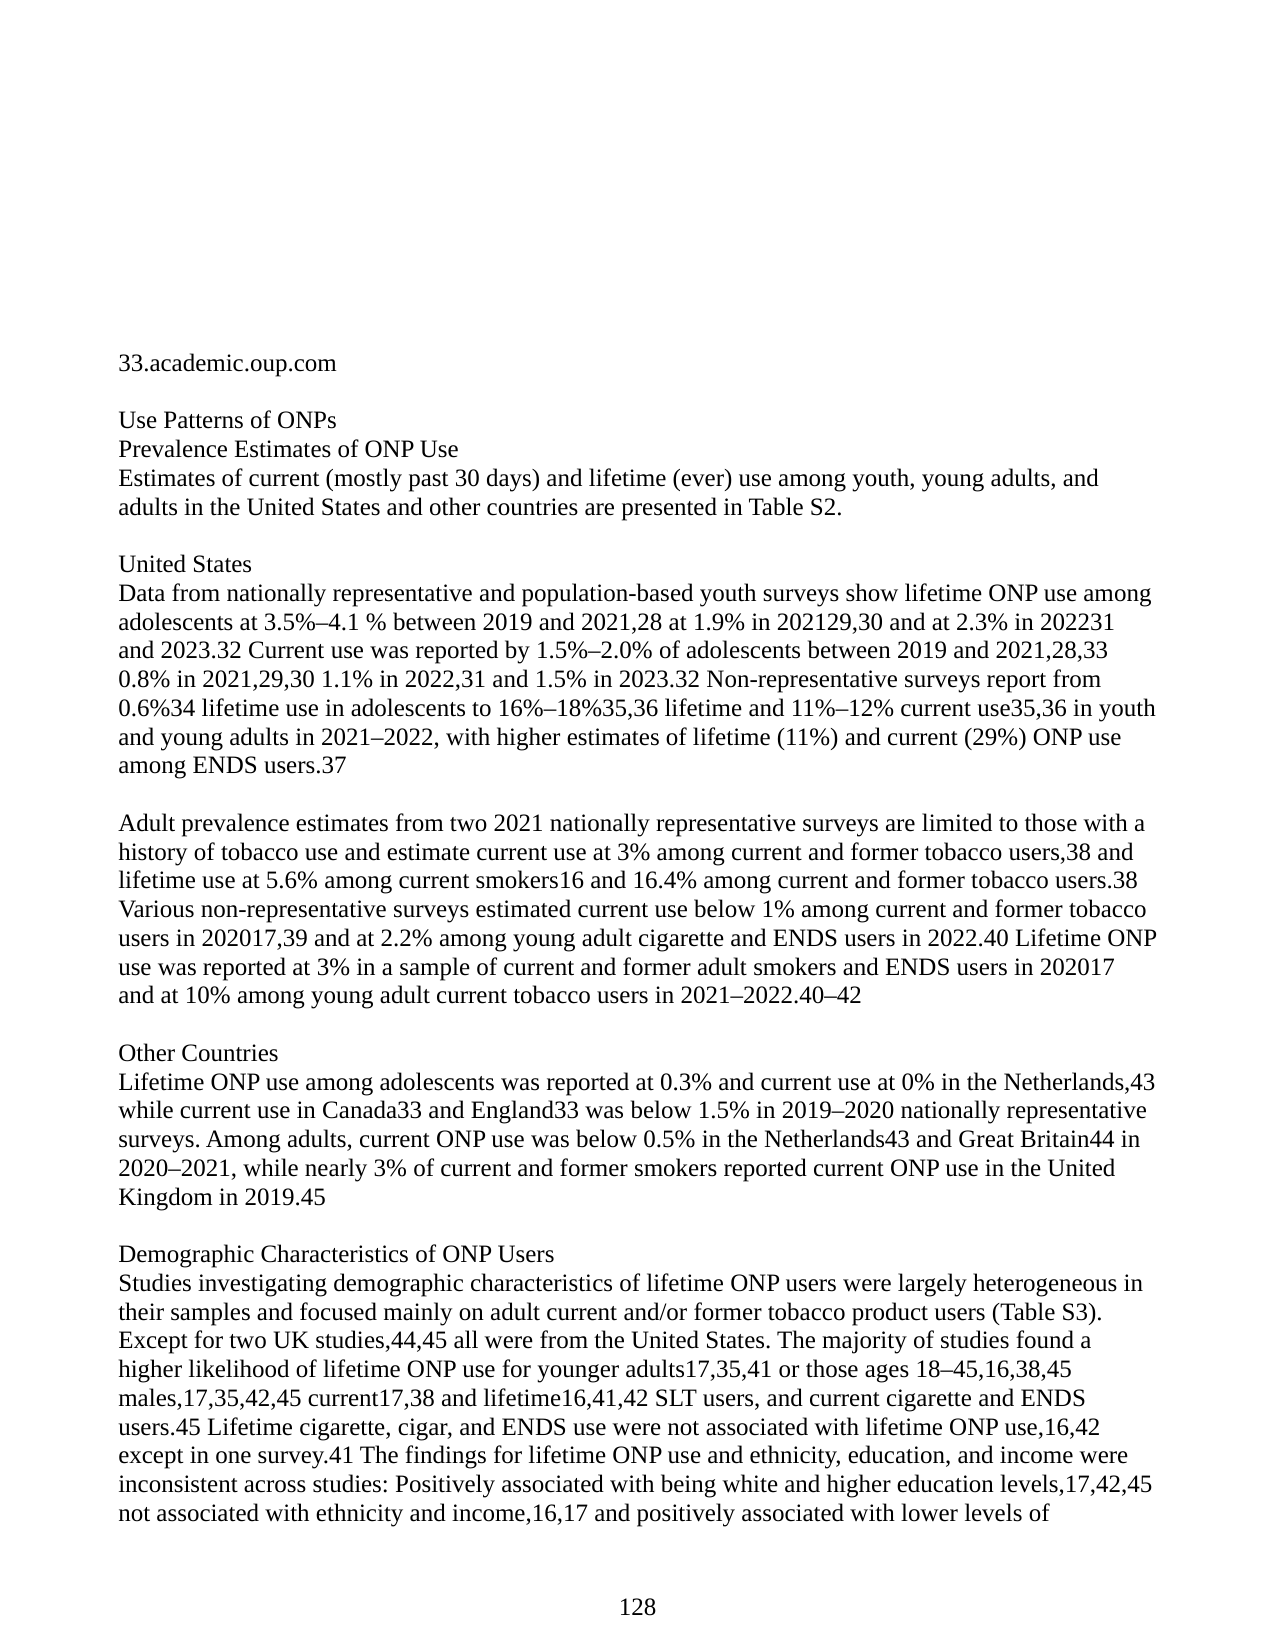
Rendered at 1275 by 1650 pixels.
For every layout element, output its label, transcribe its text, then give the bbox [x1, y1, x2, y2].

text Adult prevalence estimates from two 2021 nationally representative surveys are limited to those with a history of tobacco use and estimate current use at 3% among current and former tobacco users,38 and lifetime use at 5.6% among current smokers16 and 16.4% among current and former tobacco users.38 Various non-representative surveys estimated current use below 1% among current and former tobacco users in 202017,39 and at 2.2% among young adult cigarette and ENDS users in 2022.40 Lifetime ONP use was reported at 3% in a sample of current and former adult smokers and ENDS users in 202017 and at 10% among young adult current tobacco users in 2021–2022.40–42 [118, 808, 1157, 1009]
text Estimates of current (mostly past 30 days) and lifetime (ever) use among youth, young adults, and adults in the United States and other countries are presented in Table S2. [118, 463, 1157, 521]
text Demographic Characteristics of ONP Users [118, 1239, 1157, 1268]
text Use Patterns of ONPs [118, 406, 1157, 434]
text Other Countries [118, 1038, 1157, 1067]
text Prevalence Estimates of ONP Use [118, 434, 1157, 463]
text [118, 1268, 1157, 1527]
text Lifetime ONP use among adolescents was reported at 0.3% and current use at 0% in the Netherlands,43 while current use in Canada33 and England33 was below 1.5% in 2019–2020 nationally representative surveys. Among adults, current ONP use was below 0.5% in the Netherlands43 and Great Britain44 in 2020–2021, while nearly 3% of current and former smokers reported current ONP use in the United Kingdom in 2019.45 [118, 1067, 1157, 1211]
text 33.academic.oup.com [118, 348, 1157, 377]
text Data from nationally representative and population-based youth surveys show lifetime ONP use among adolescents at 3.5%–4.1 % between 2019 and 2021,28 at 1.9% in 202129,30 and at 2.3% in 202231 and 2023.32 Current use was reported by 1.5%–2.0% of adolescents between 2019 and 2021,28,33 0.8% in 2021,29,30 1.1% in 2022,31 and 1.5% in 2023.32 Non-representative surveys report from 0.6%34 lifetime use in adolescents to 16%–18%35,36 lifetime and 11%–12% current use35,36 in youth and young adults in 2021–2022, with higher estimates of lifetime (11%) and current (29%) ONP use among ENDS users.37 [118, 578, 1157, 779]
text United States [118, 549, 1157, 578]
